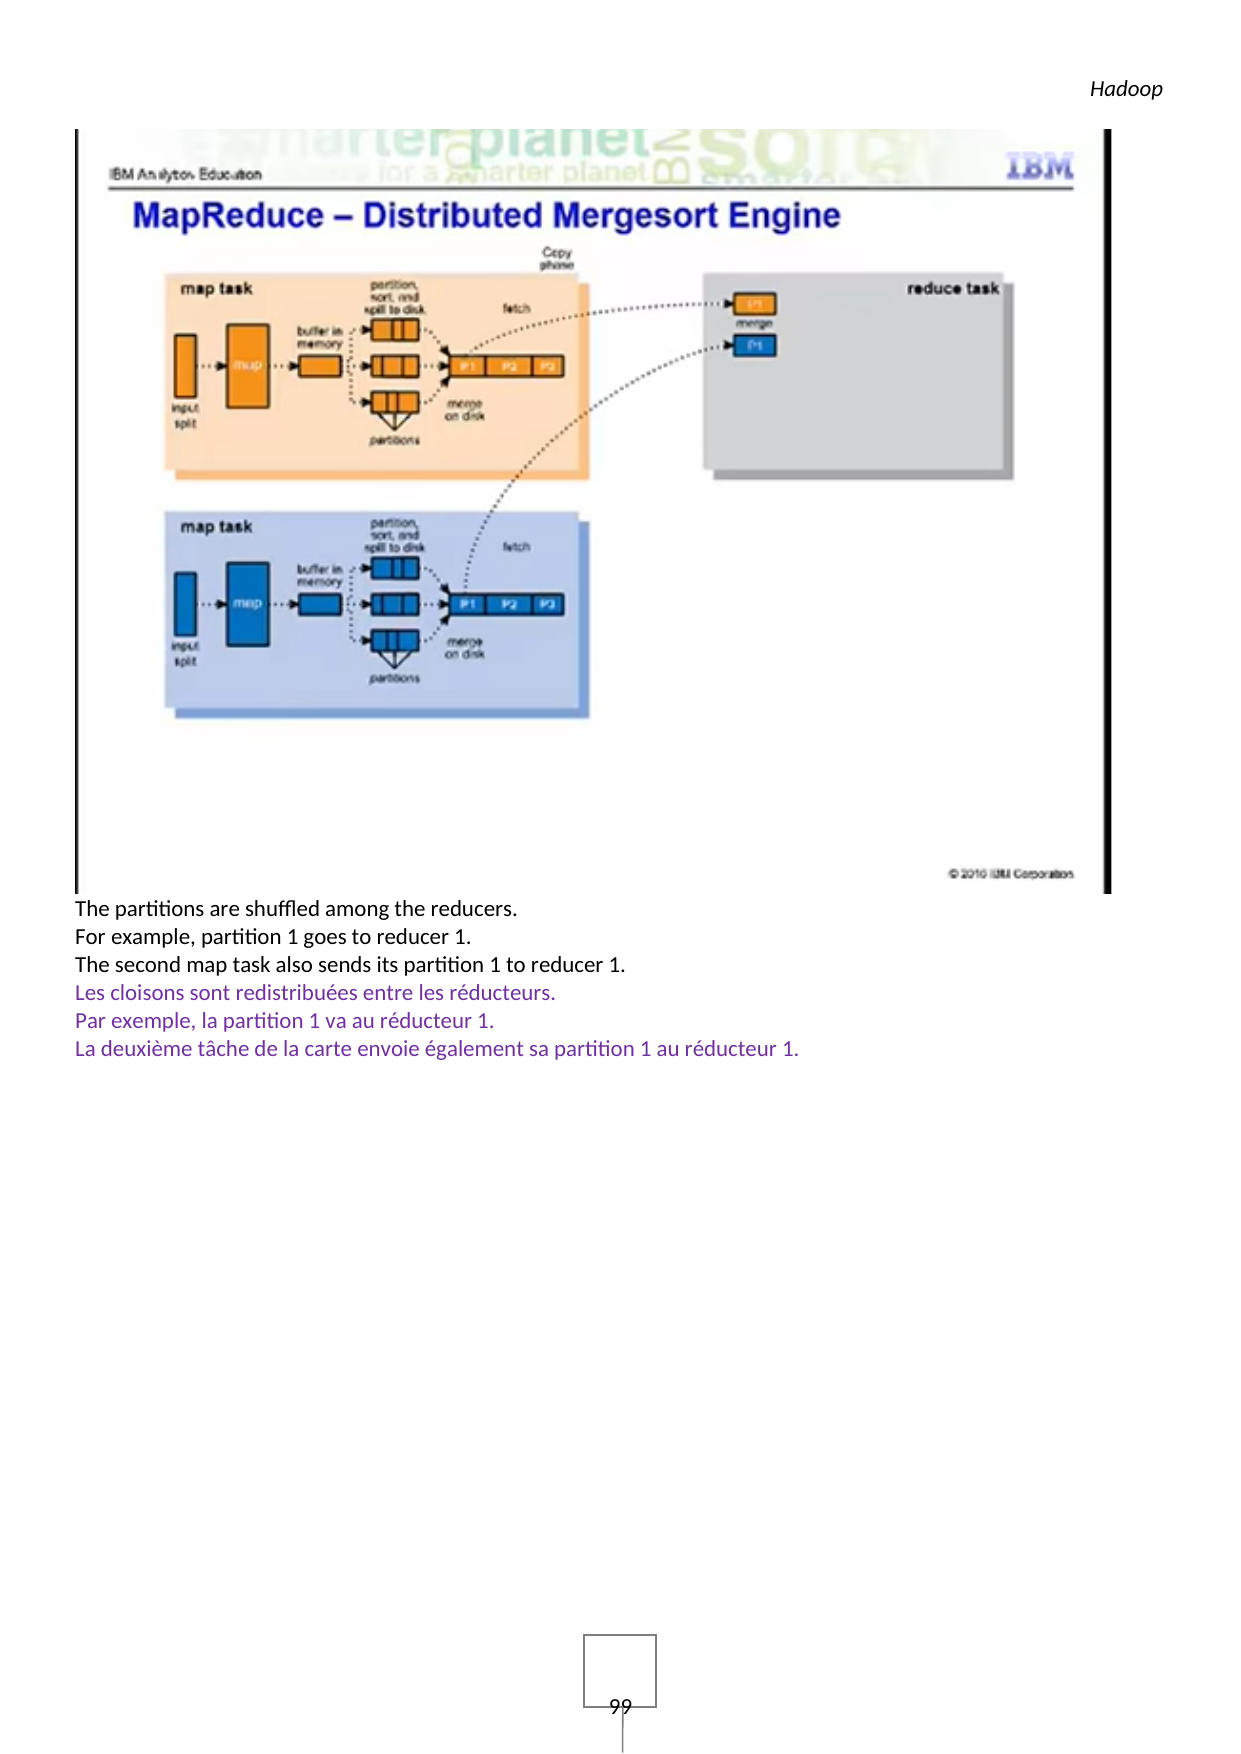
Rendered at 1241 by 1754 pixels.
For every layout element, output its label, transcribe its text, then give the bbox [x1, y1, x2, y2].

text Les cloisons sont redistribuées entre les réducteurs. [75, 978, 1165, 1006]
text Par exemple, la partition 1 va au réducteur 1. [75, 1006, 1165, 1034]
text La deuxième tâche de la carte envoie également sa partition 1 au réducteur 1. [75, 1034, 1165, 1062]
picture [75, 129, 1112, 894]
text For example, partition 1 goes to reducer 1. [75, 922, 1165, 950]
text The partitions are shuffled among the reducers. [75, 894, 1165, 922]
text The second map task also sends its partition 1 to reducer 1. [75, 950, 1165, 978]
